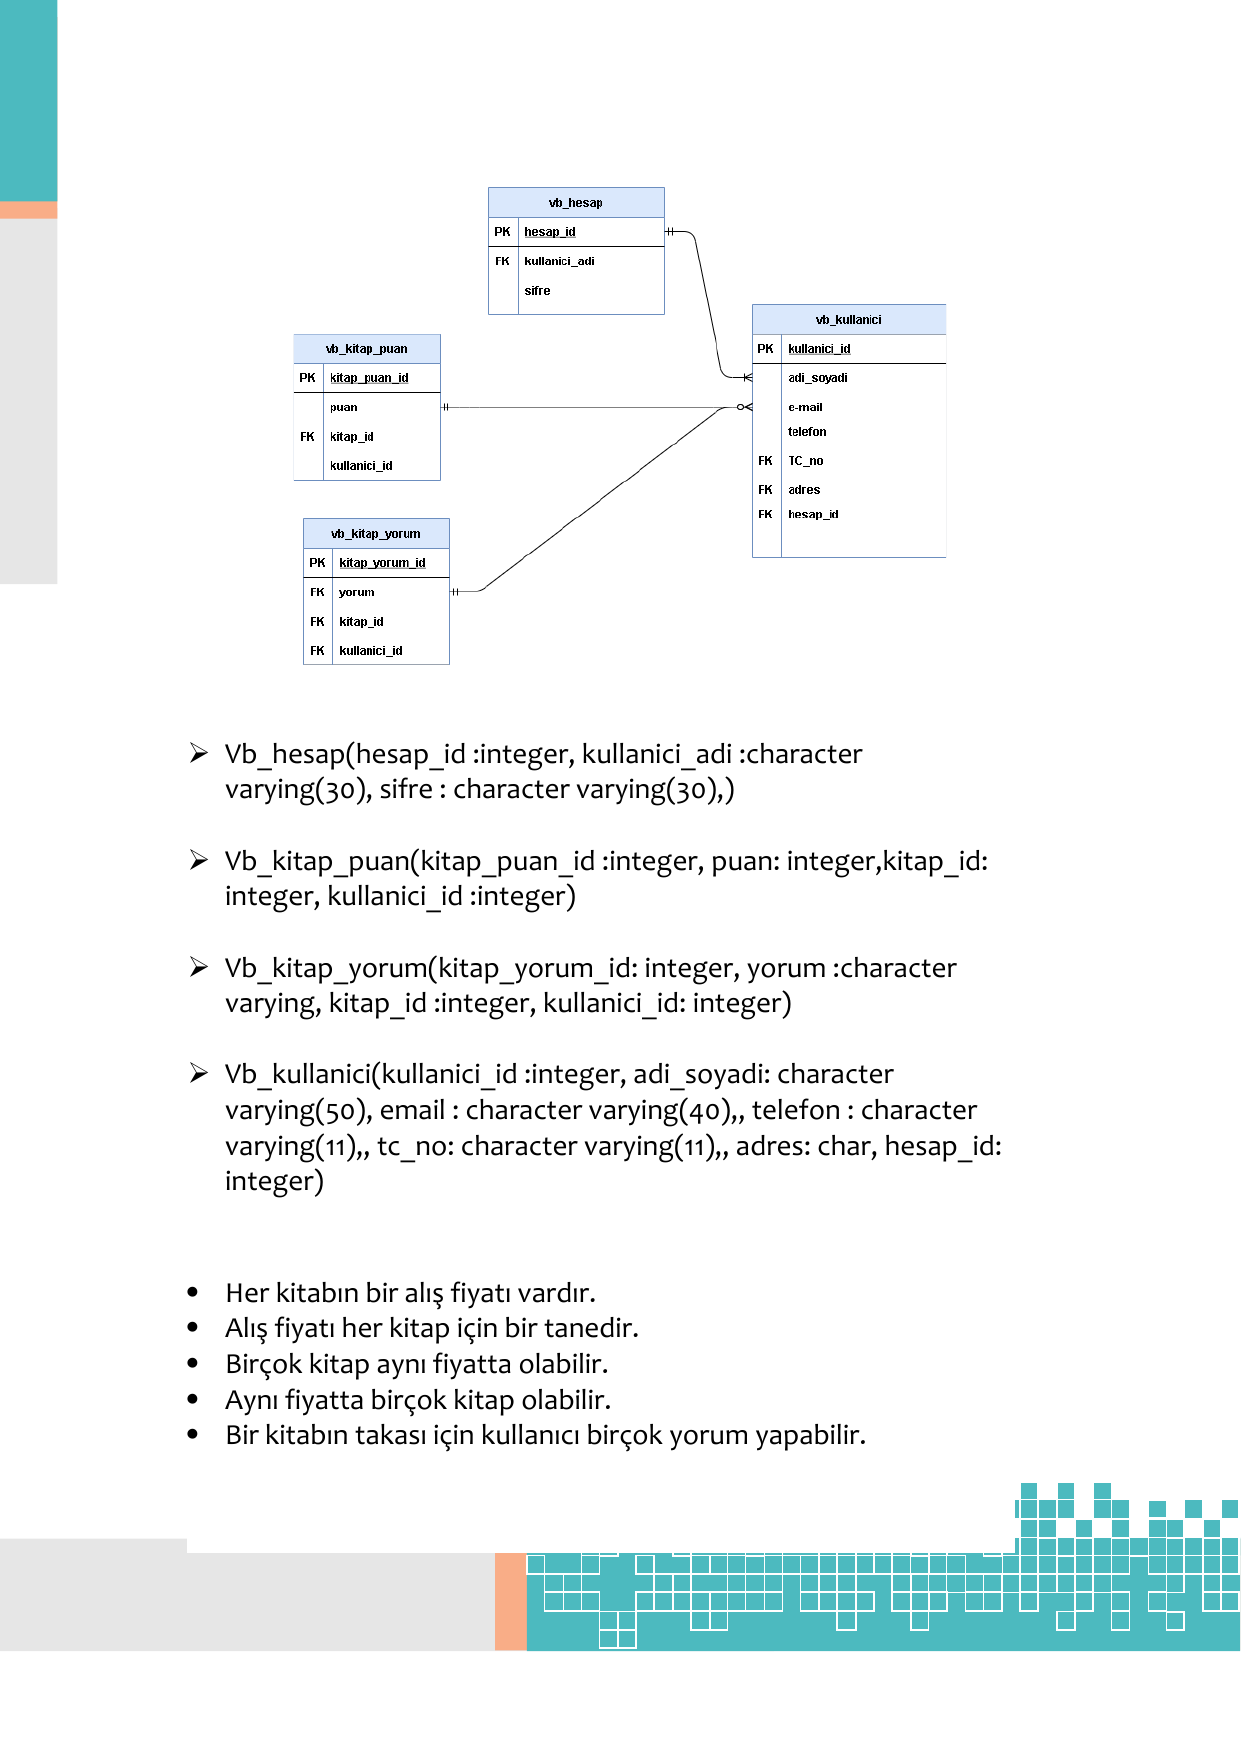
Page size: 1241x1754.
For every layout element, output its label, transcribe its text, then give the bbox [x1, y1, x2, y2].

list Bir kitabın takası için kullanıcı birçok yorum yapabilir. [187, 1417, 1015, 1453]
list Aynı fiyatta birçok kitap olabilir. [187, 1382, 1015, 1417]
picture [293, 187, 947, 665]
list Birçok kitap aynı fiyatta olabilir. [187, 1346, 1015, 1382]
list Vb_kitap_puan(kitap_puan_id :integer, puan: integer,kitap_id: integer, kullanici_id :integer) [187, 843, 1015, 914]
list Alış fiyatı her kitap için bir tanedir. [187, 1310, 1015, 1346]
list Vb_kullanici(kullanici_id :integer, adi_soyadi: character varying(50), email : character varying(40),, telefon : character varying(11),, tc_no: character varying(11),, adres: char, hesap_id: integer) [187, 1056, 1015, 1199]
list Vb_hesap(hesap_id :integer, kullanici_adi :character varying(30), sifre : character varying(30),) [187, 736, 1015, 807]
list Her kitabın bir alış fiyatı vardır. [187, 1275, 1015, 1310]
list Vb_kitap_yorum(kitap_yorum_id: integer, yorum :character varying, kitap_id :integer, kullanici_id: integer) [187, 949, 1015, 1021]
